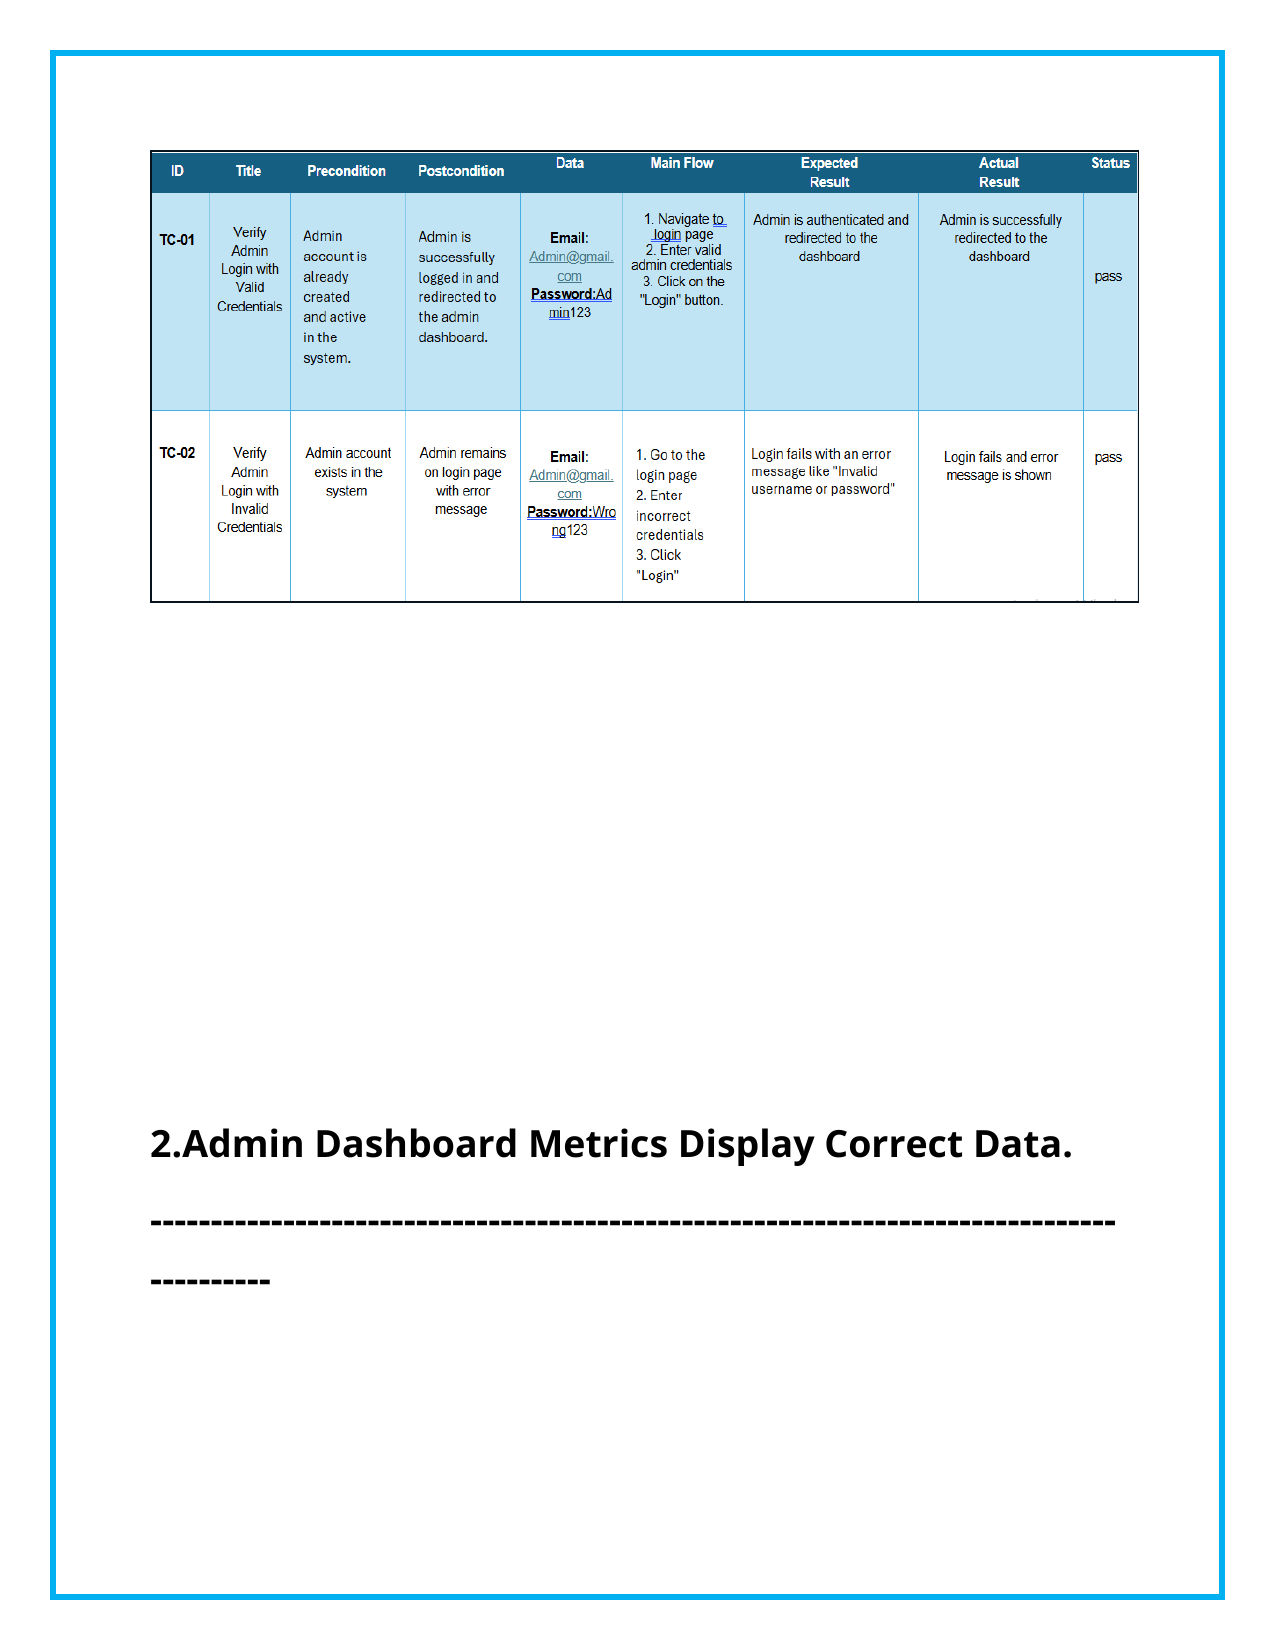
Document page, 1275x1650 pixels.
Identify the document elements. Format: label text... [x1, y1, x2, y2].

text 2.Admin Dashboard Metrics Display Correct Data. [150, 1117, 1125, 1168]
picture [152, 152, 1138, 601]
text ------------------------------------------------------------------------------------------ [150, 1193, 1125, 1303]
